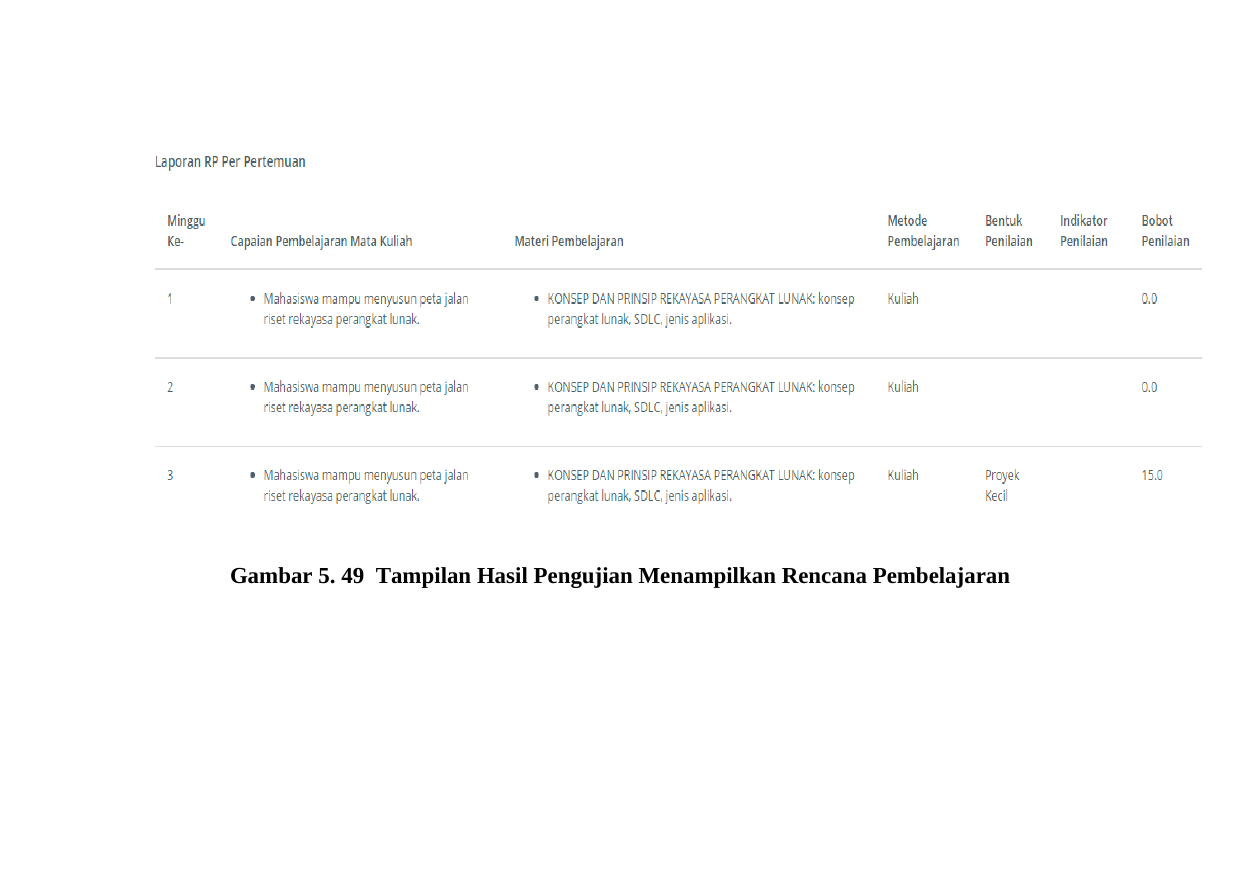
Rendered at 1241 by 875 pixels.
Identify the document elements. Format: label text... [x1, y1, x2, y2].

picture [147, 147, 1209, 562]
text Gambar 5. Tampilan Hasil Pengujian Menampilkan Rencana Pembelajaran [148, 562, 1092, 588]
